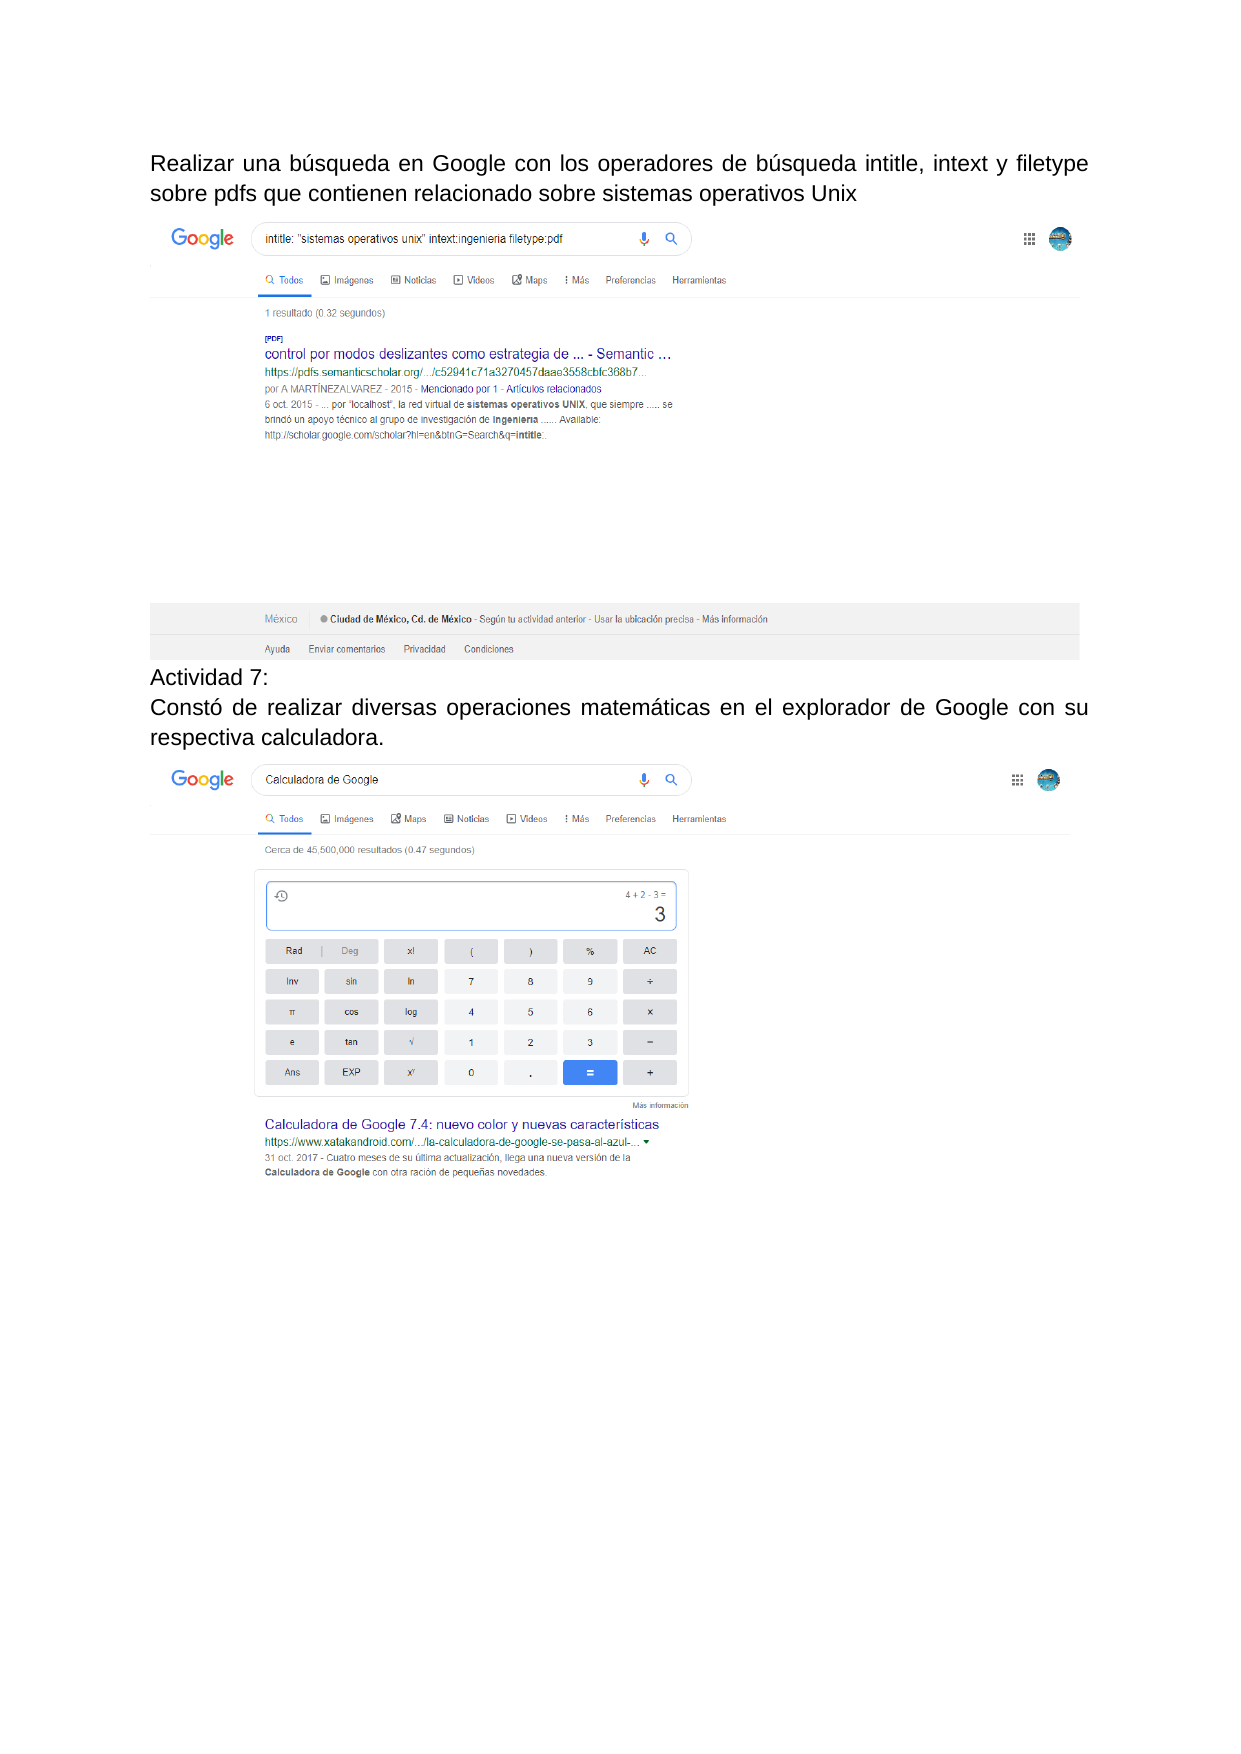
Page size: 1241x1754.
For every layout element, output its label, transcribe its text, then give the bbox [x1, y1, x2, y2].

text Actividad 7: [150, 663, 1090, 690]
text Realizar una búsqueda en Google con los operadores de búsqueda intitle, intext y filetype sobre pdfs que contienen relacionado sobre sistemas operativos Unix [150, 150, 1090, 207]
picture [150, 754, 1071, 1178]
picture [150, 210, 1080, 660]
text Constó de realizar diversas operaciones matemáticas en el explorador de Google con su respectiva calculadora. [150, 694, 1090, 750]
